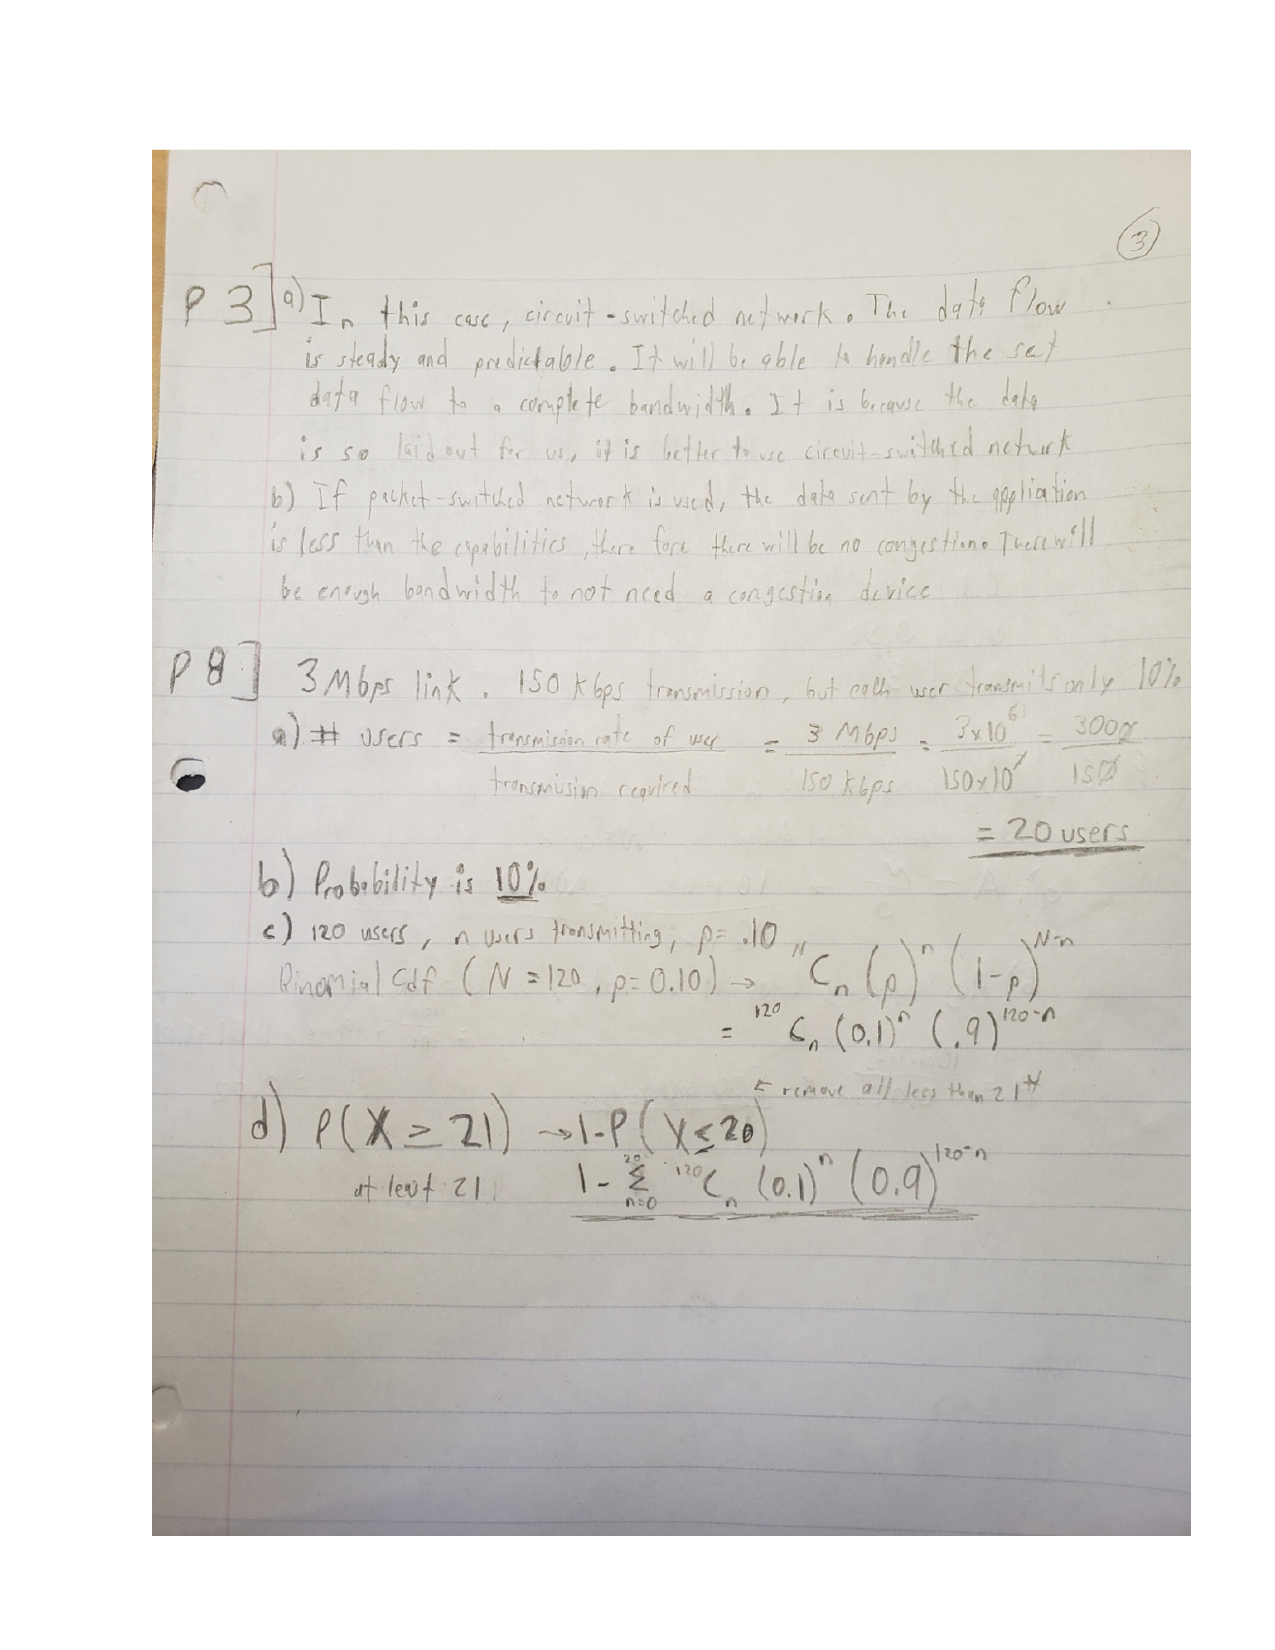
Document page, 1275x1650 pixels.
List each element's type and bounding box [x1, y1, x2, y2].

picture [153, 151, 1191, 1534]
